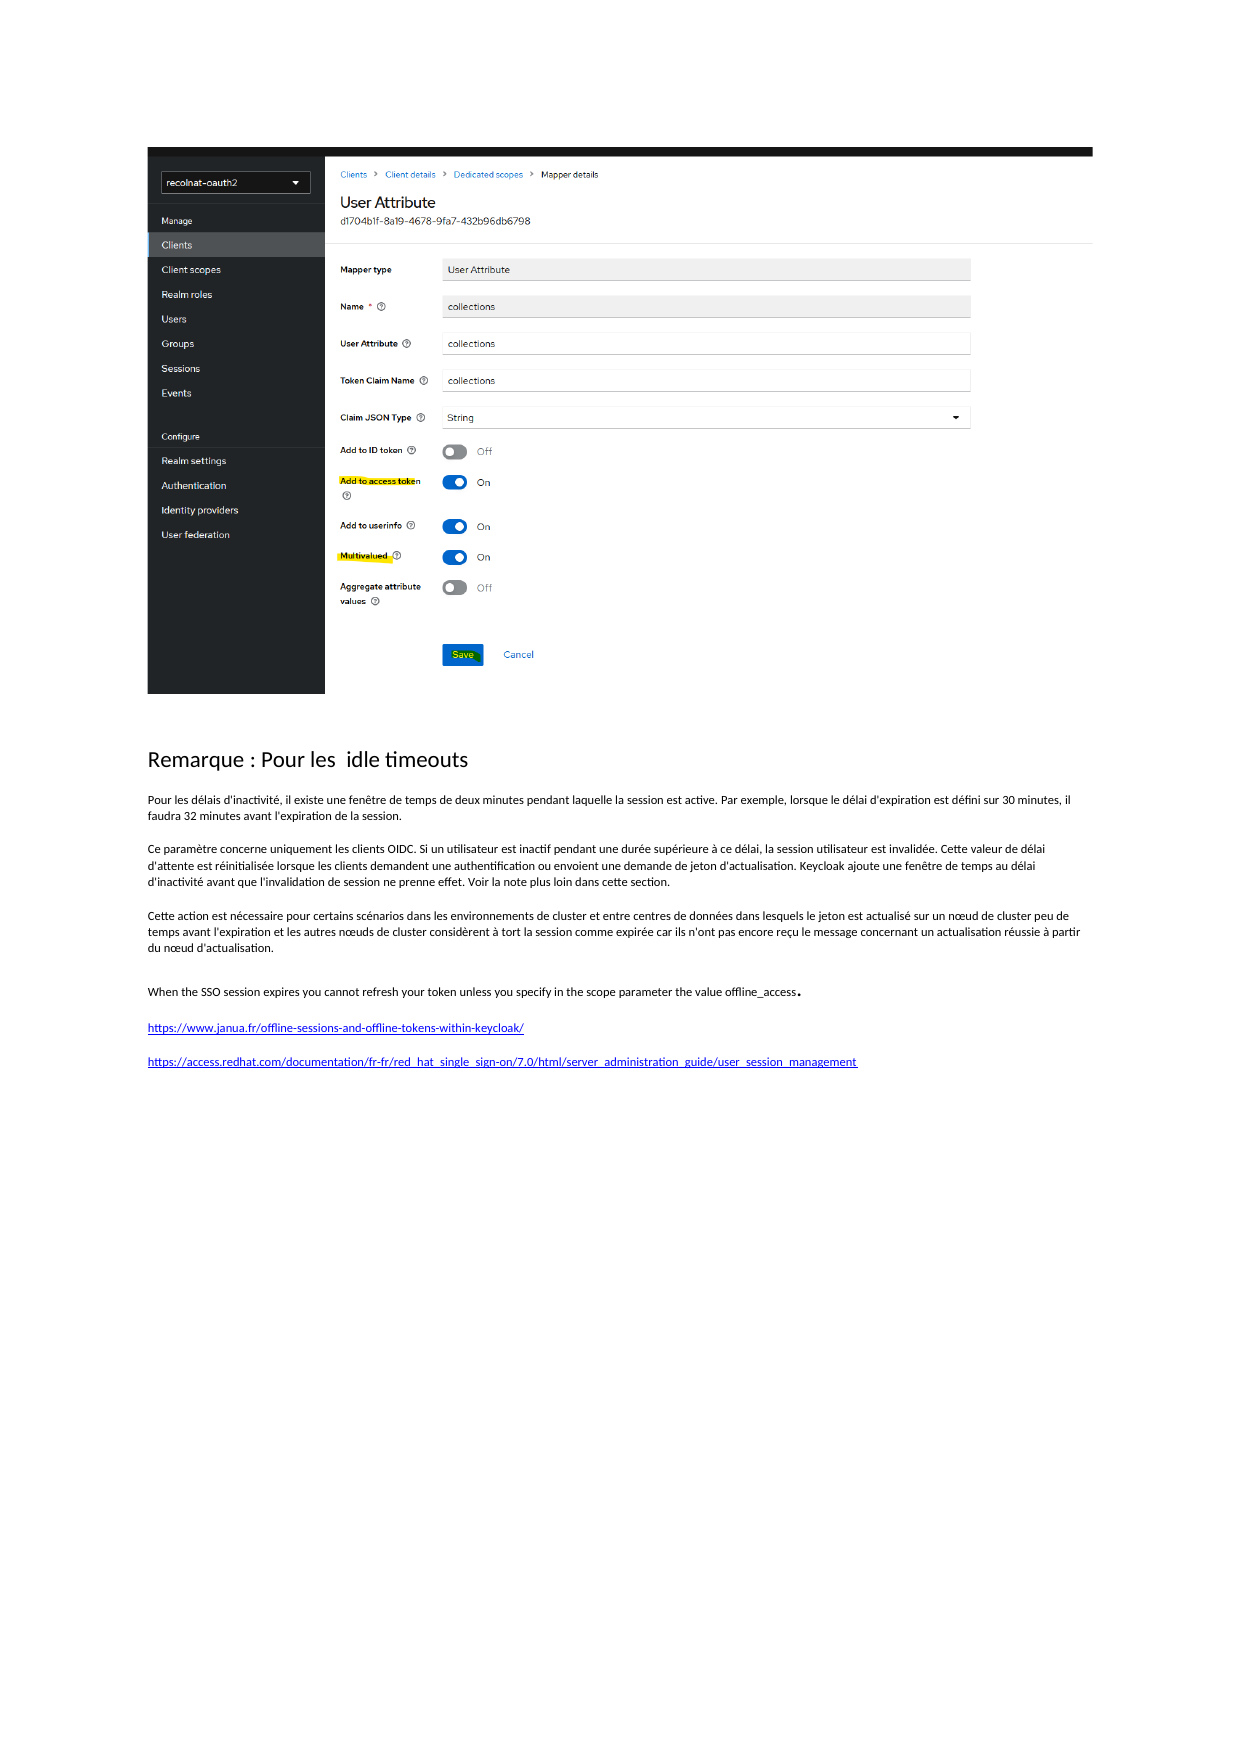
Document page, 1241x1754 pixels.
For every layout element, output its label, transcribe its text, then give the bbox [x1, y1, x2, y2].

text When the SSO session expires you cannot refresh your token unless you specify in the scope parameter the value offline_access. [148, 974, 1093, 1002]
text Ce paramètre concerne uniquement les clients OIDC. Si un utilisateur est inactif pendant une durée supérieure à ce délai, la session utilisateur est invalidée. Cette valeur de délai d'attente est réinitialisée lorsque les clients demandent une authentification ou envoient une demande de jeton d'actualisation. Keycloak ajoute une fenêtre de temps au délai d'inactivité avant que l'invalidation de session ne prenne effet. Voir la note plus loin dans cette section. [148, 842, 1093, 890]
text https://access.redhat.com/documentation/fr-fr/red_hat_single_sign-on/7.0/html/server_administration_guide/user_session_management [148, 1054, 1093, 1069]
text Cette action est nécessaire pour certains scénarios dans les environnements de cluster et entre centres de données dans lesquels le jeton est actualisé sur un nœud de cluster peu de temps avant l'expiration et les autres nœuds de cluster considèrent à tort la session comme expirée car ils n'ont pas encore reçu le message concernant un actualisation réussie à partir du nœud d'actualisation. [148, 908, 1093, 956]
text https://www.janua.fr/offline-sessions-and-offline-tokens-within-keycloak/ [148, 1021, 1093, 1036]
picture [147, 147, 1093, 694]
text Pour les délais d'inactivité, il existe une fenêtre de temps de deux minutes pendant laquelle la session est active. Par exemple, lorsque le délai d'expiration est défini sur 30 minutes, il faudra 32 minutes avant l'expiration de la session. [148, 792, 1093, 824]
text Remarque : Pour les idle timeouts [148, 745, 1093, 773]
